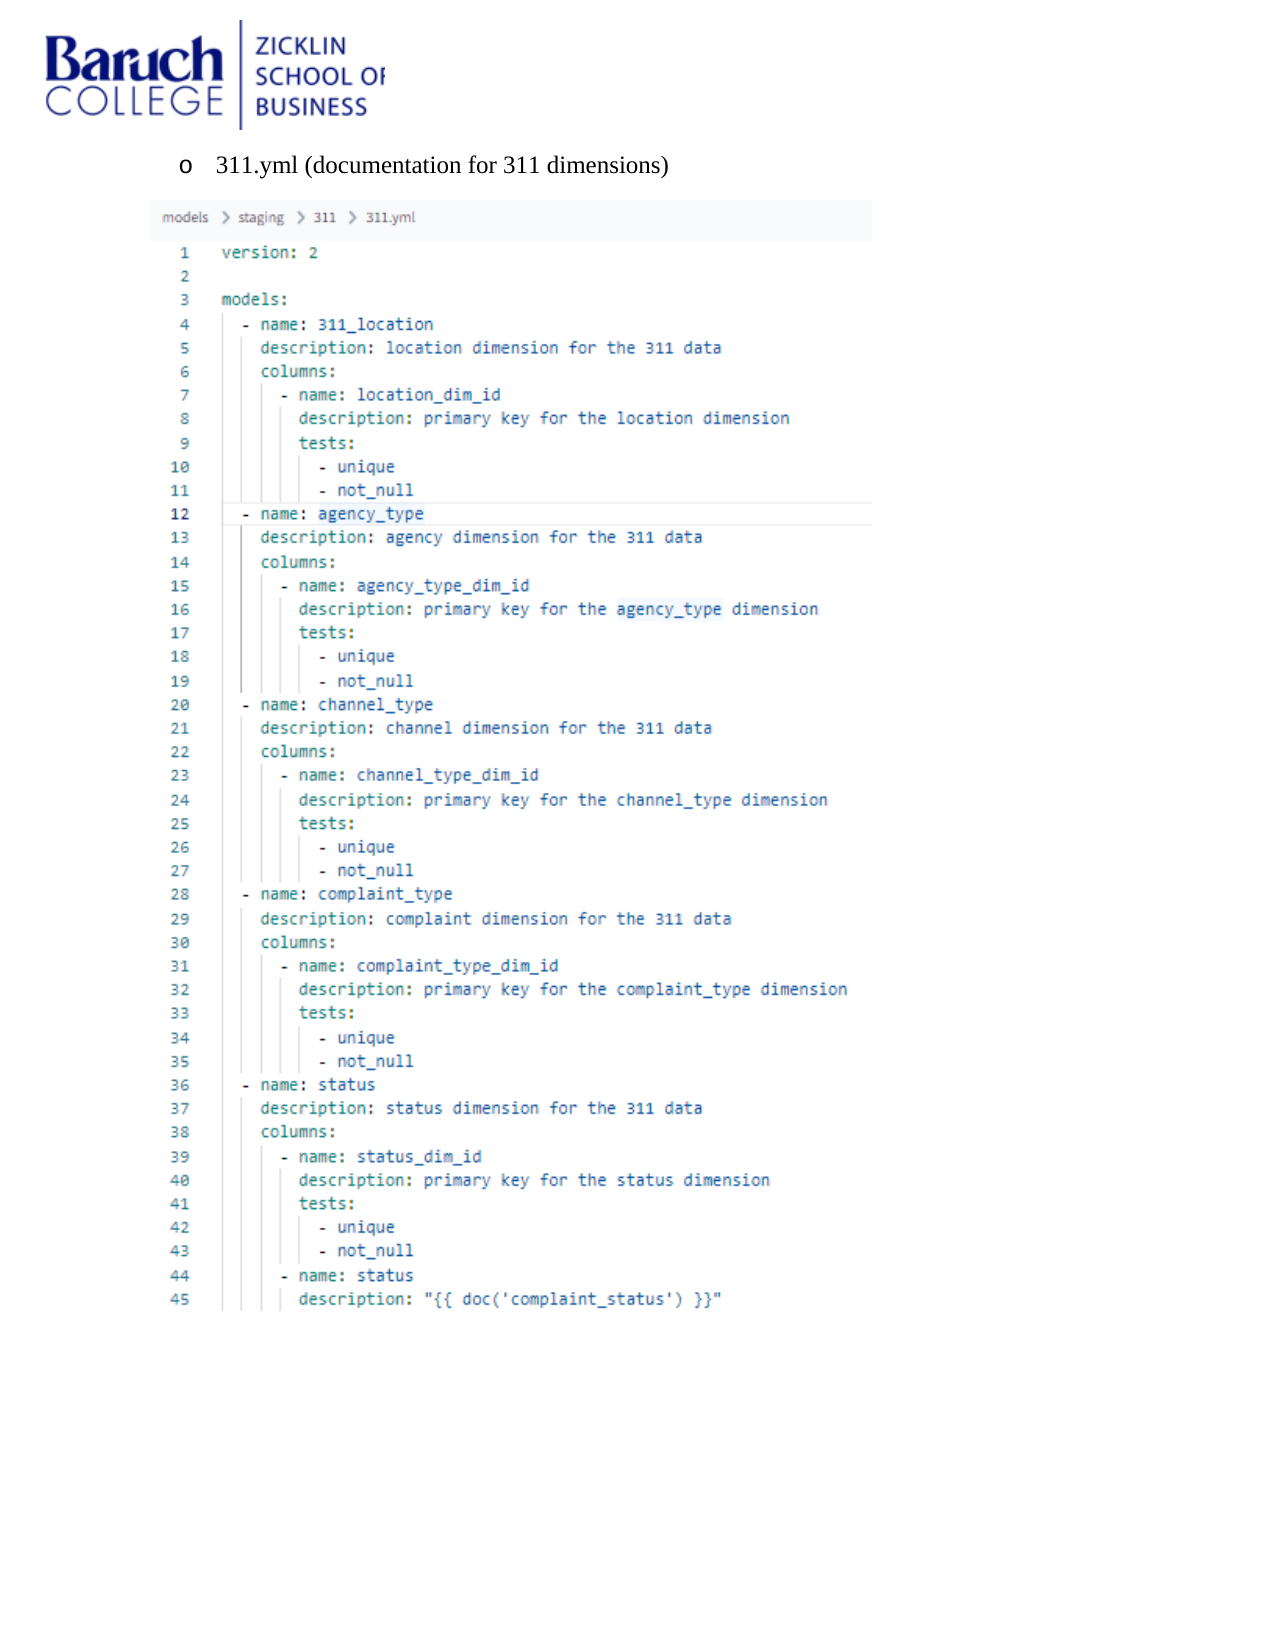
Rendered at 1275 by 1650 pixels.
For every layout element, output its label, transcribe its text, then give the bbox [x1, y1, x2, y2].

picture [45, 20, 385, 130]
list 311.yml (documentation for 311 dimensions) [178, 150, 1125, 181]
picture [150, 200, 872, 1327]
